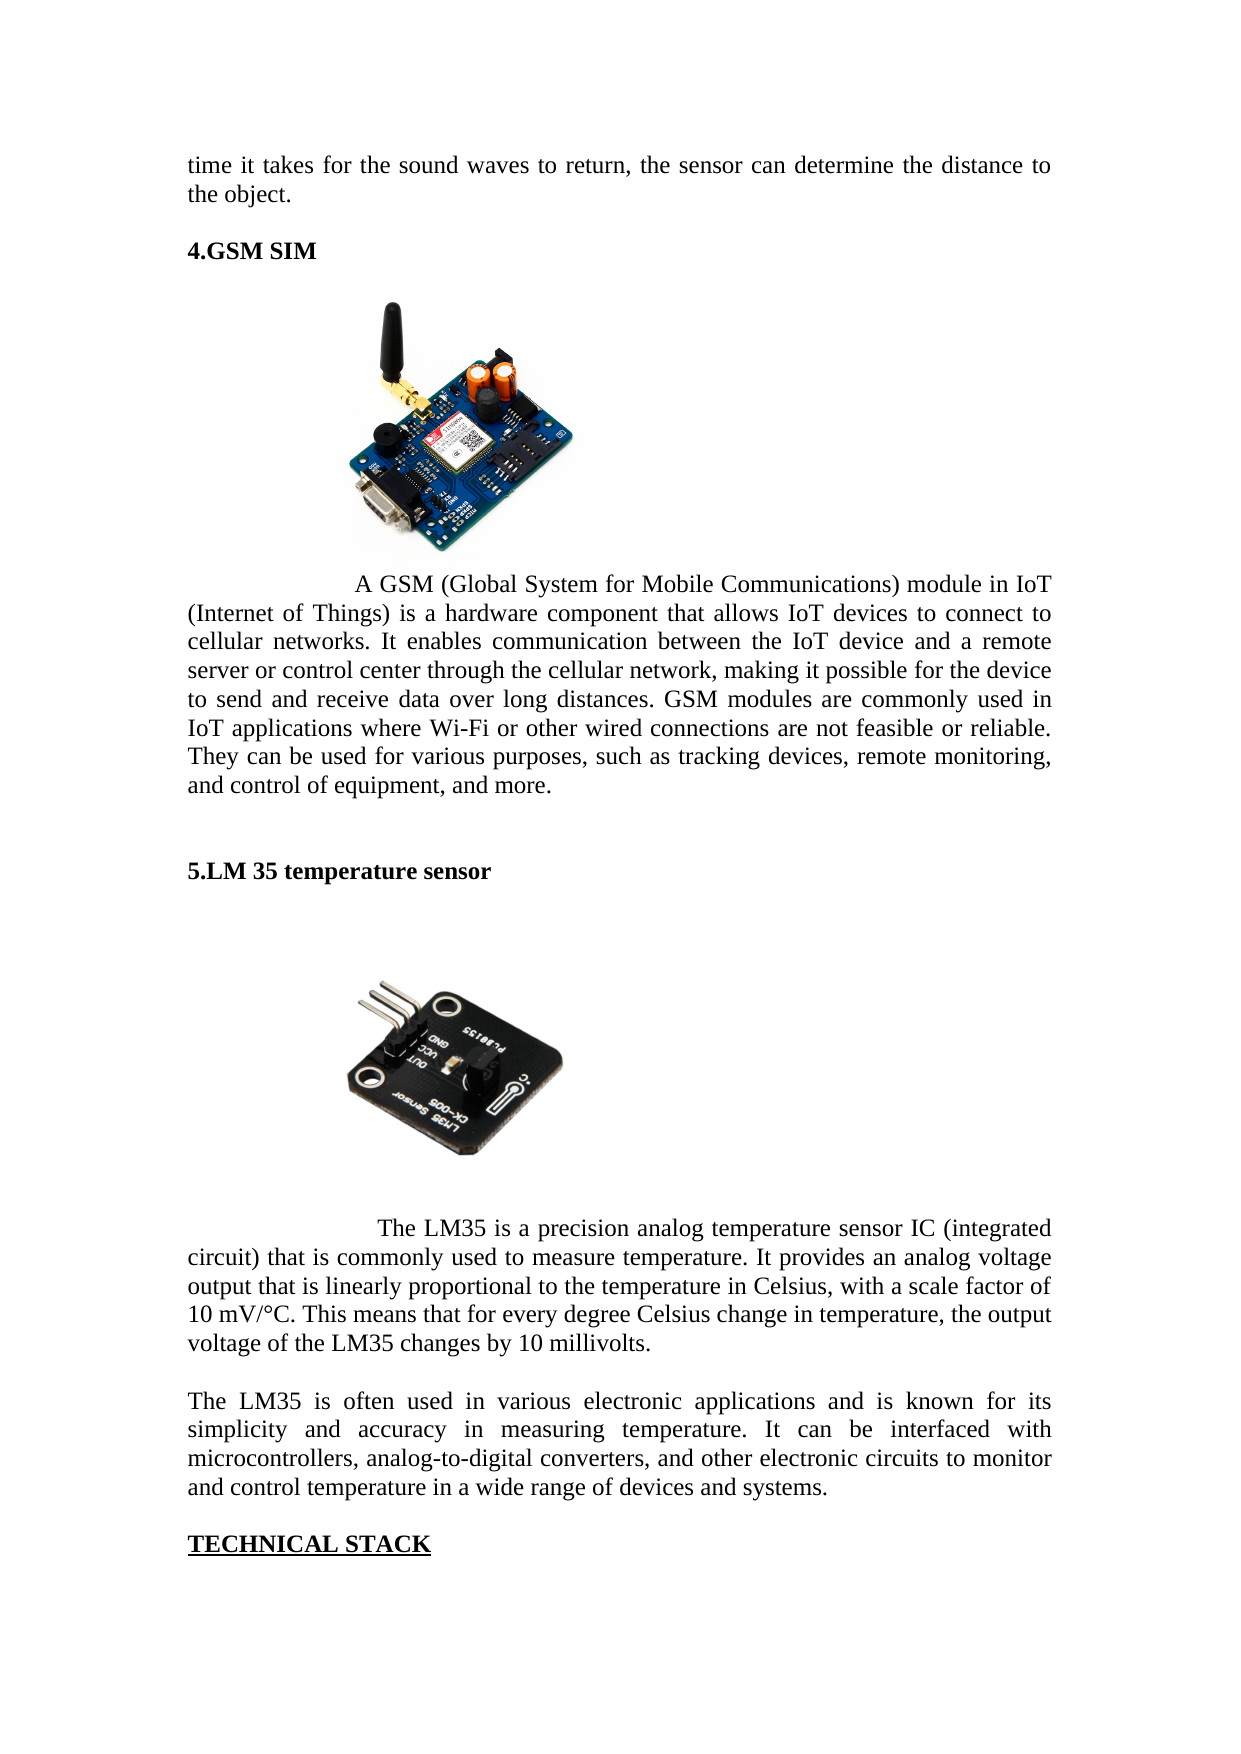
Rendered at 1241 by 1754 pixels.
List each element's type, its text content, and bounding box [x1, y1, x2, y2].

text A GSM (Global System for Mobile Communications) module in IoT (Internet of Things) is a hardware component that allows IoT devices to connect to cellular networks. It enables communication between the IoT device and a remote server or control center through the cellular network, making it possible for the device to send and receive data over long distances. GSM modules are commonly used in IoT applications where Wi-Fi or other wired connections are not feasible or reliable. They can be used for various purposes, such as tracking devices, remote monitoring, and control of equipment, and more. [187, 569, 1053, 799]
picture [318, 293, 593, 569]
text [187, 150, 1053, 207]
picture [331, 942, 574, 1185]
text 4.GSM SIM [187, 236, 1053, 265]
text The LM35 is often used in various electronic applications and is known for its simplicity and accuracy in measuring temperature. It can be interfaced with microcontrollers, analog-to-digital converters, and other electronic circuits to monitor and control temperature in a wide range of devices and systems. [187, 1386, 1053, 1501]
text TECHNICAL STACK [187, 1529, 1053, 1558]
text The LM35 is a precision analog temperature sensor IC (integrated circuit) that is commonly used to measure temperature. It provides an analog voltage output that is linearly proportional to the temperature in Celsius, with a scale factor of 10 mV/°C. This means that for every degree Celsius change in temperature, the output voltage of the LM35 changes by 10 millivolts. [187, 1213, 1053, 1357]
text 5.LM 35 temperature sensor [187, 856, 1053, 885]
